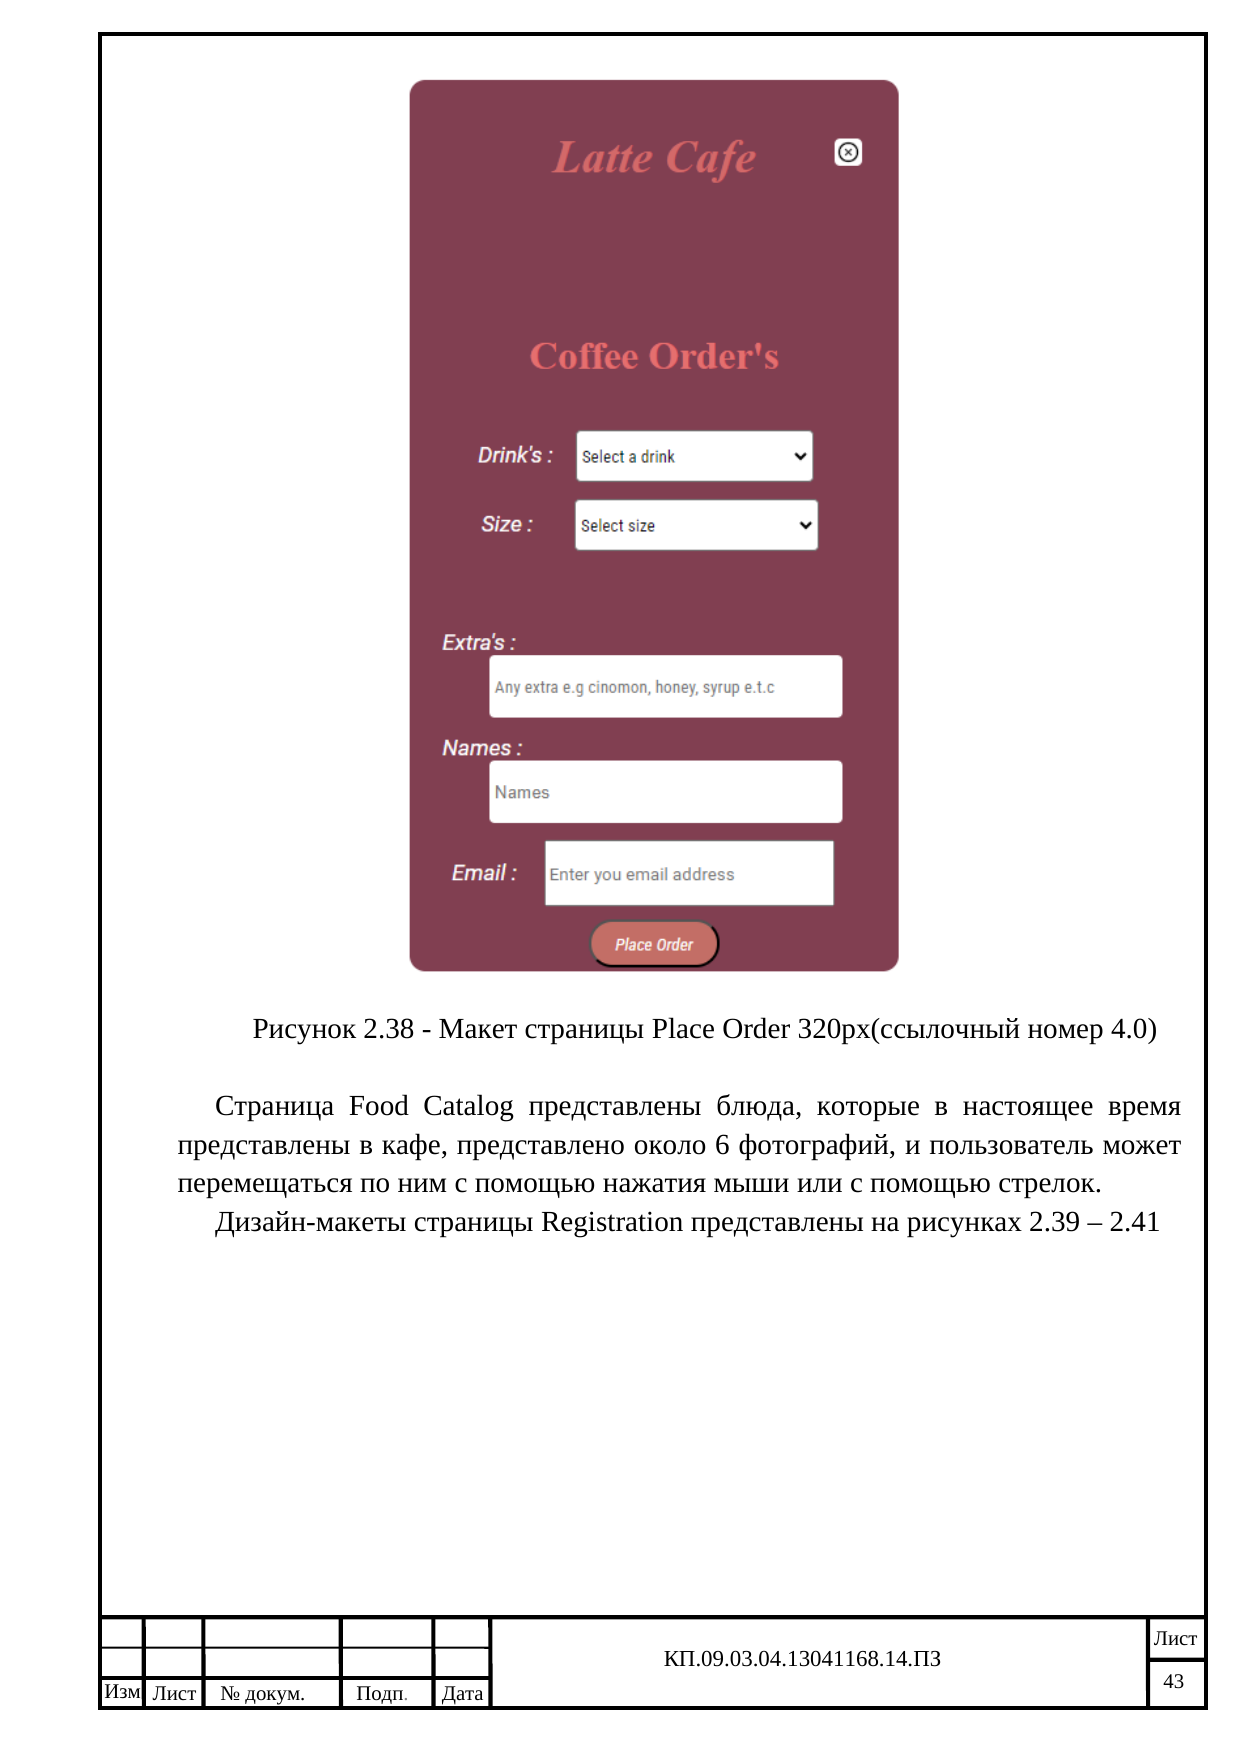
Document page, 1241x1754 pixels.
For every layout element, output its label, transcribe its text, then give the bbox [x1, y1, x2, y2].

text Страница Food Catalog представлены блюда, которые в настоящее время представлены в кафе, представлено около 6 фотографий, и пользователь может перемещаться по ним с помощью нажатия мыши или с помощью стрелок. [177, 1088, 1181, 1199]
text Дизайн-макеты страницы Registration представлены на рисунках 2.39 – 2.41 [148, 1204, 1181, 1237]
text Рисунок 2.38 - Макет страницы Place Order 320px(ссылочный номер 4.0) [215, 1011, 1181, 1045]
picture [402, 71, 908, 978]
